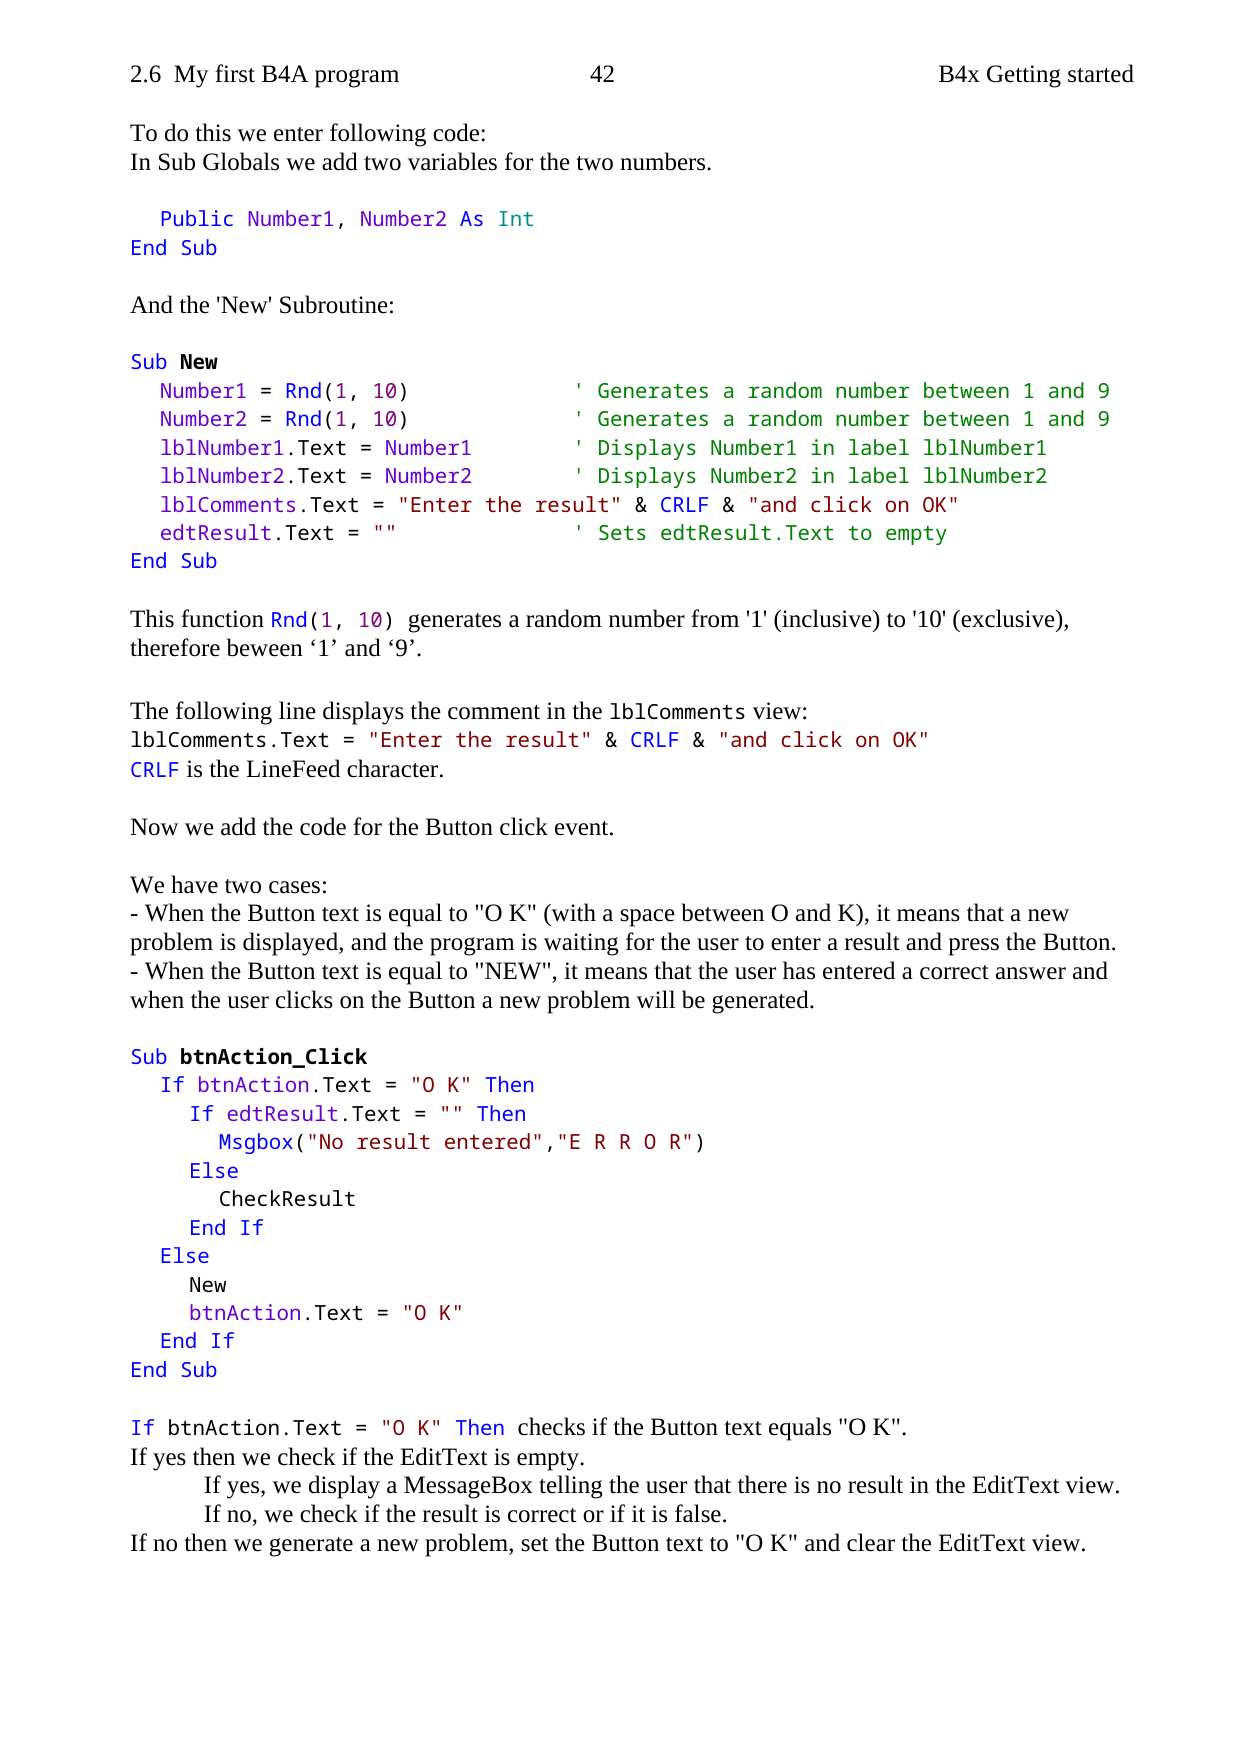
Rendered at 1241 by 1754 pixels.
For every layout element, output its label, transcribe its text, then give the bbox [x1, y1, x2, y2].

text End Sub [130, 547, 1134, 575]
text Else [130, 1156, 1134, 1184]
text lblNumber2.Text = Number2 ' Displays Number2 in label lblNumber2 [130, 461, 1134, 490]
text In Sub Globals we add two variables for the two numbers. [130, 147, 1134, 176]
text - When the Button text is equal to "NEW", it means that the user has entered a correct answer and when the user clicks on the Button a new problem will be generated. [130, 956, 1134, 1013]
text To do this we enter following code: [130, 118, 1134, 147]
text End Sub [130, 233, 1134, 261]
text End Sub [130, 1355, 1134, 1383]
text And the 'New' Subroutine: [130, 290, 1134, 319]
text If edtResult.Text = "" Then [130, 1099, 1134, 1127]
text edtResult.Text = "" ' Sets edtResult.Text to empty [130, 518, 1134, 547]
text New [130, 1270, 1134, 1298]
text Now we add the code for the Button click event. [130, 812, 1134, 841]
text btnAction.Text = "O K" [130, 1298, 1134, 1327]
text Sub New [130, 347, 1134, 376]
text lblNumber1.Text = Number1 ' Displays Number1 in label lblNumber1 [130, 433, 1134, 461]
text If no then we generate a new problem, set the Button text to "O K" and clear the EditText view. [130, 1528, 1134, 1557]
text Number1 = Rnd(1, 10) ' Generates a random number between 1 and 9 [130, 376, 1134, 404]
text The following line displays the comment in the lblComments view: [130, 696, 1134, 726]
text Msgbox("No result entered","E R R O R") [130, 1127, 1134, 1156]
text Public Number1, Number2 As Int [130, 204, 1134, 233]
text lblComments.Text = "Enter the result" & CRLF & "and click on OK" [130, 726, 1134, 754]
text We have two cases: [130, 870, 1134, 898]
text End If [130, 1213, 1134, 1241]
text End If [130, 1327, 1134, 1355]
text CheckResult [130, 1184, 1134, 1213]
text If yes, we display a MessageBox telling the user that there is no result in the EditText view. [130, 1470, 1134, 1499]
text Else [130, 1241, 1134, 1270]
text If no, we check if the result is correct or if it is false. [130, 1499, 1134, 1528]
text This function Rnd(1, 10) generates a random number from '1' (inclusive) to '10' (exclusive), therefore beween ‘1’ and ‘9’. [130, 604, 1134, 662]
text If yes then we check if the EditText is empty. [130, 1442, 1134, 1470]
text Sub btnAction_Click [130, 1042, 1134, 1071]
text If btnAction.Text = "O K" Then [130, 1071, 1134, 1099]
text - When the Button text is equal to "O K" (with a space between O and K), it means that a new problem is displayed, and the program is waiting for the user to enter a result and press the Button. [130, 898, 1134, 956]
text lblComments.Text = "Enter the result" & CRLF & "and click on OK" [130, 490, 1134, 518]
text If btnAction.Text = "O K" Then checks if the Button text equals "O K". [130, 1412, 1134, 1442]
text CRLF is the LineFeed character. [130, 754, 1134, 783]
text Number2 = Rnd(1, 10) ' Generates a random number between 1 and 9 [130, 404, 1134, 433]
